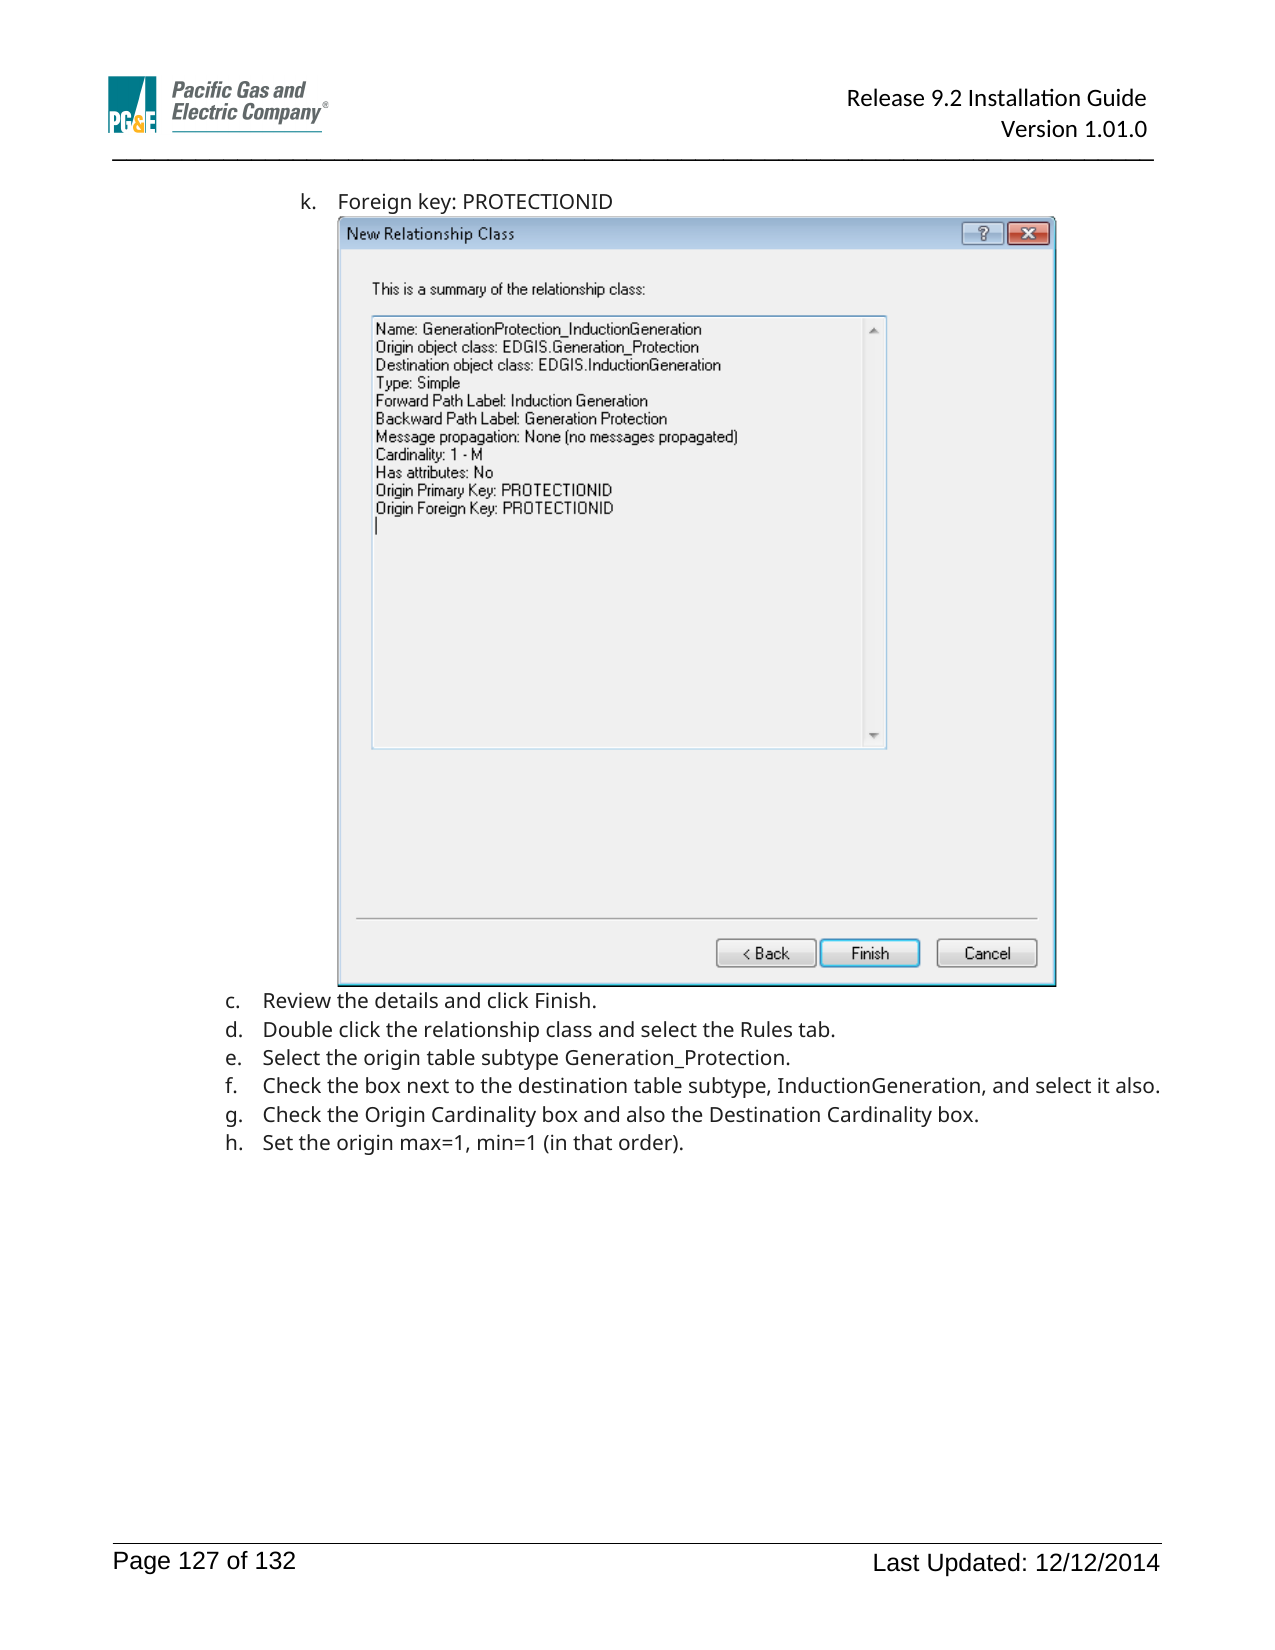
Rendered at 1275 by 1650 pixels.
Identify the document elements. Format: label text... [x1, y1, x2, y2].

list Set the origin max=1, min=1 (in that order). [225, 1128, 1162, 1157]
list Double click the relationship class and select the Rules tab. [225, 1015, 1162, 1043]
list Check the box next to the destination table subtype, InductionGeneration, and select it also. [225, 1072, 1162, 1100]
list Select the origin table subtype Generation_Protection. [225, 1043, 1162, 1072]
list Check the Origin Cardinality box and also the Destination Cardinality box. [225, 1100, 1162, 1128]
picture [337, 216, 1057, 987]
list Review the details and click Finish. [225, 986, 1162, 1015]
